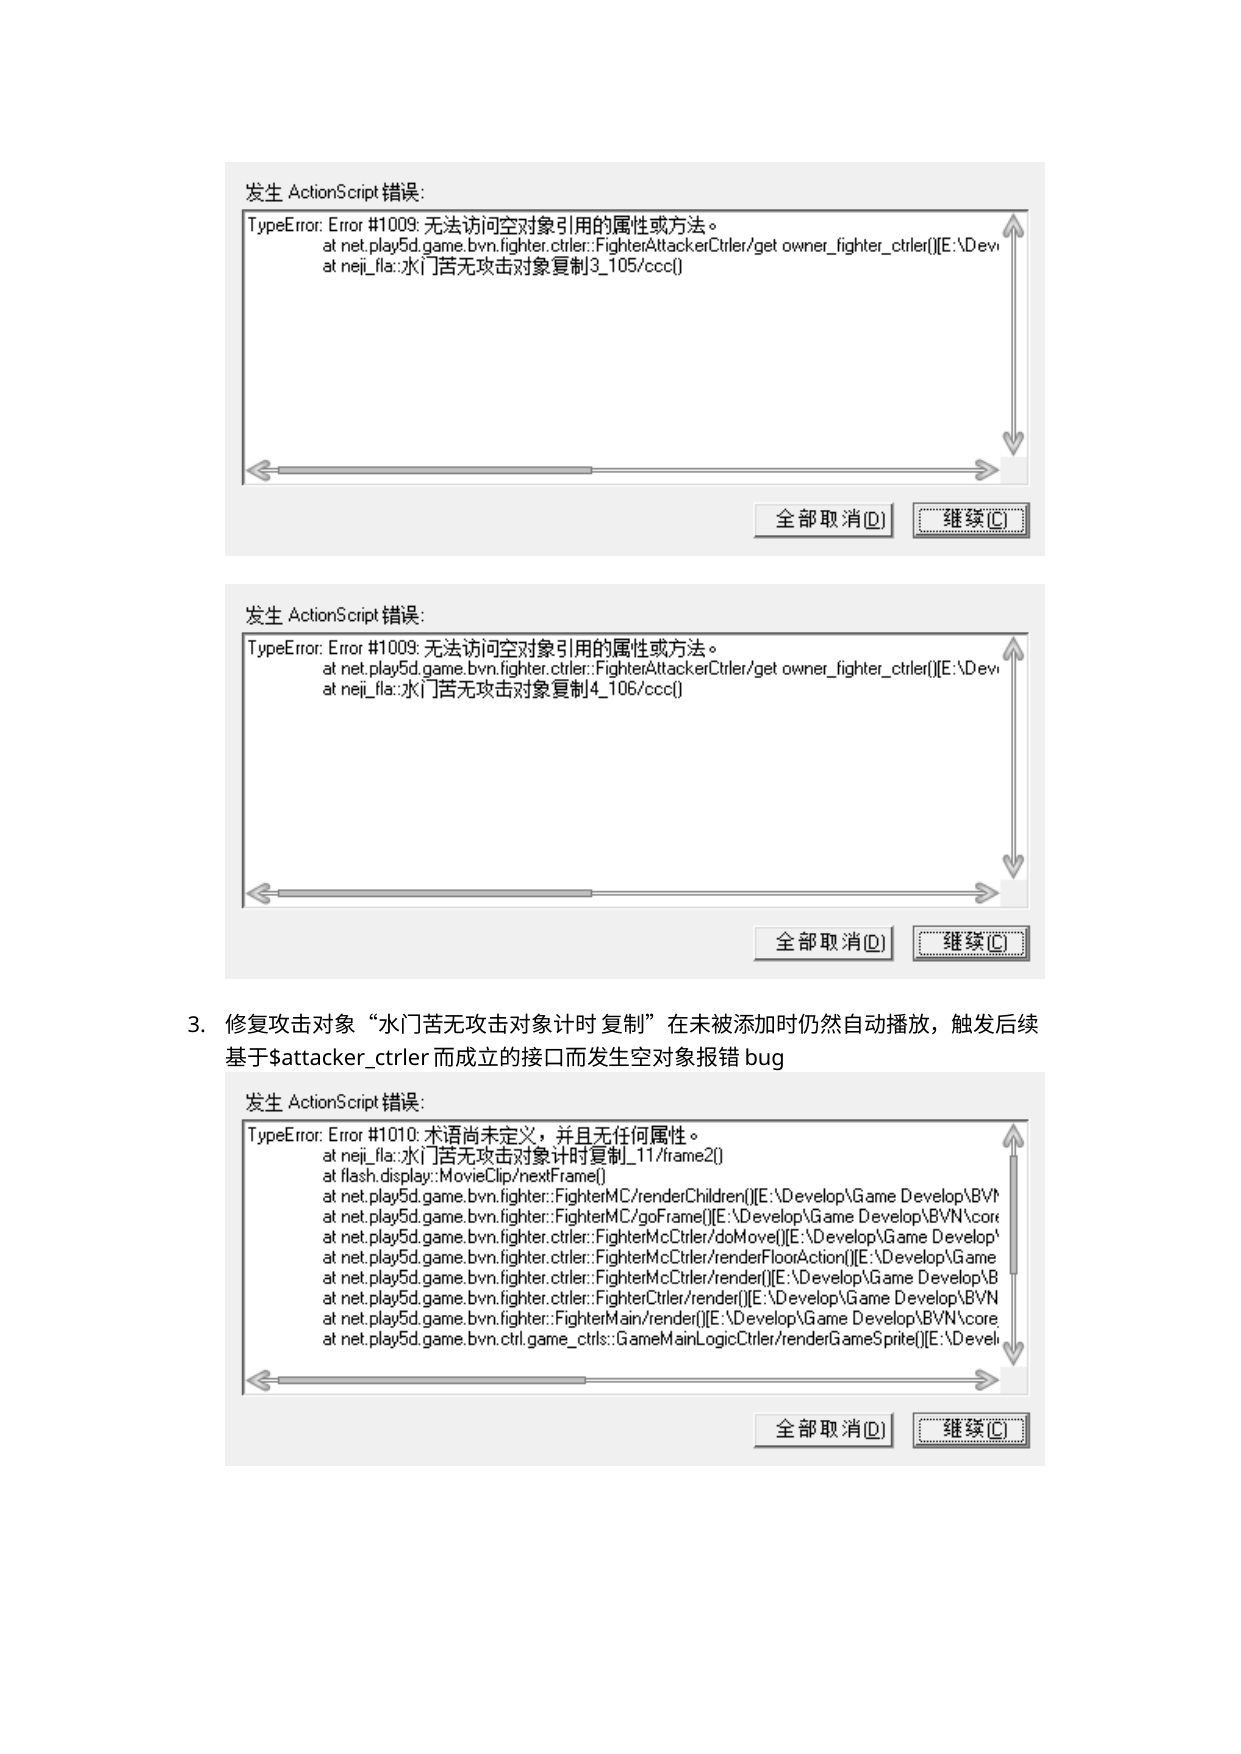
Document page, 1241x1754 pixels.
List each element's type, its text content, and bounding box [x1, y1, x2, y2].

picture [225, 584, 1046, 979]
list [187, 162, 1053, 1007]
picture [225, 162, 1046, 556]
picture [225, 1072, 1046, 1466]
